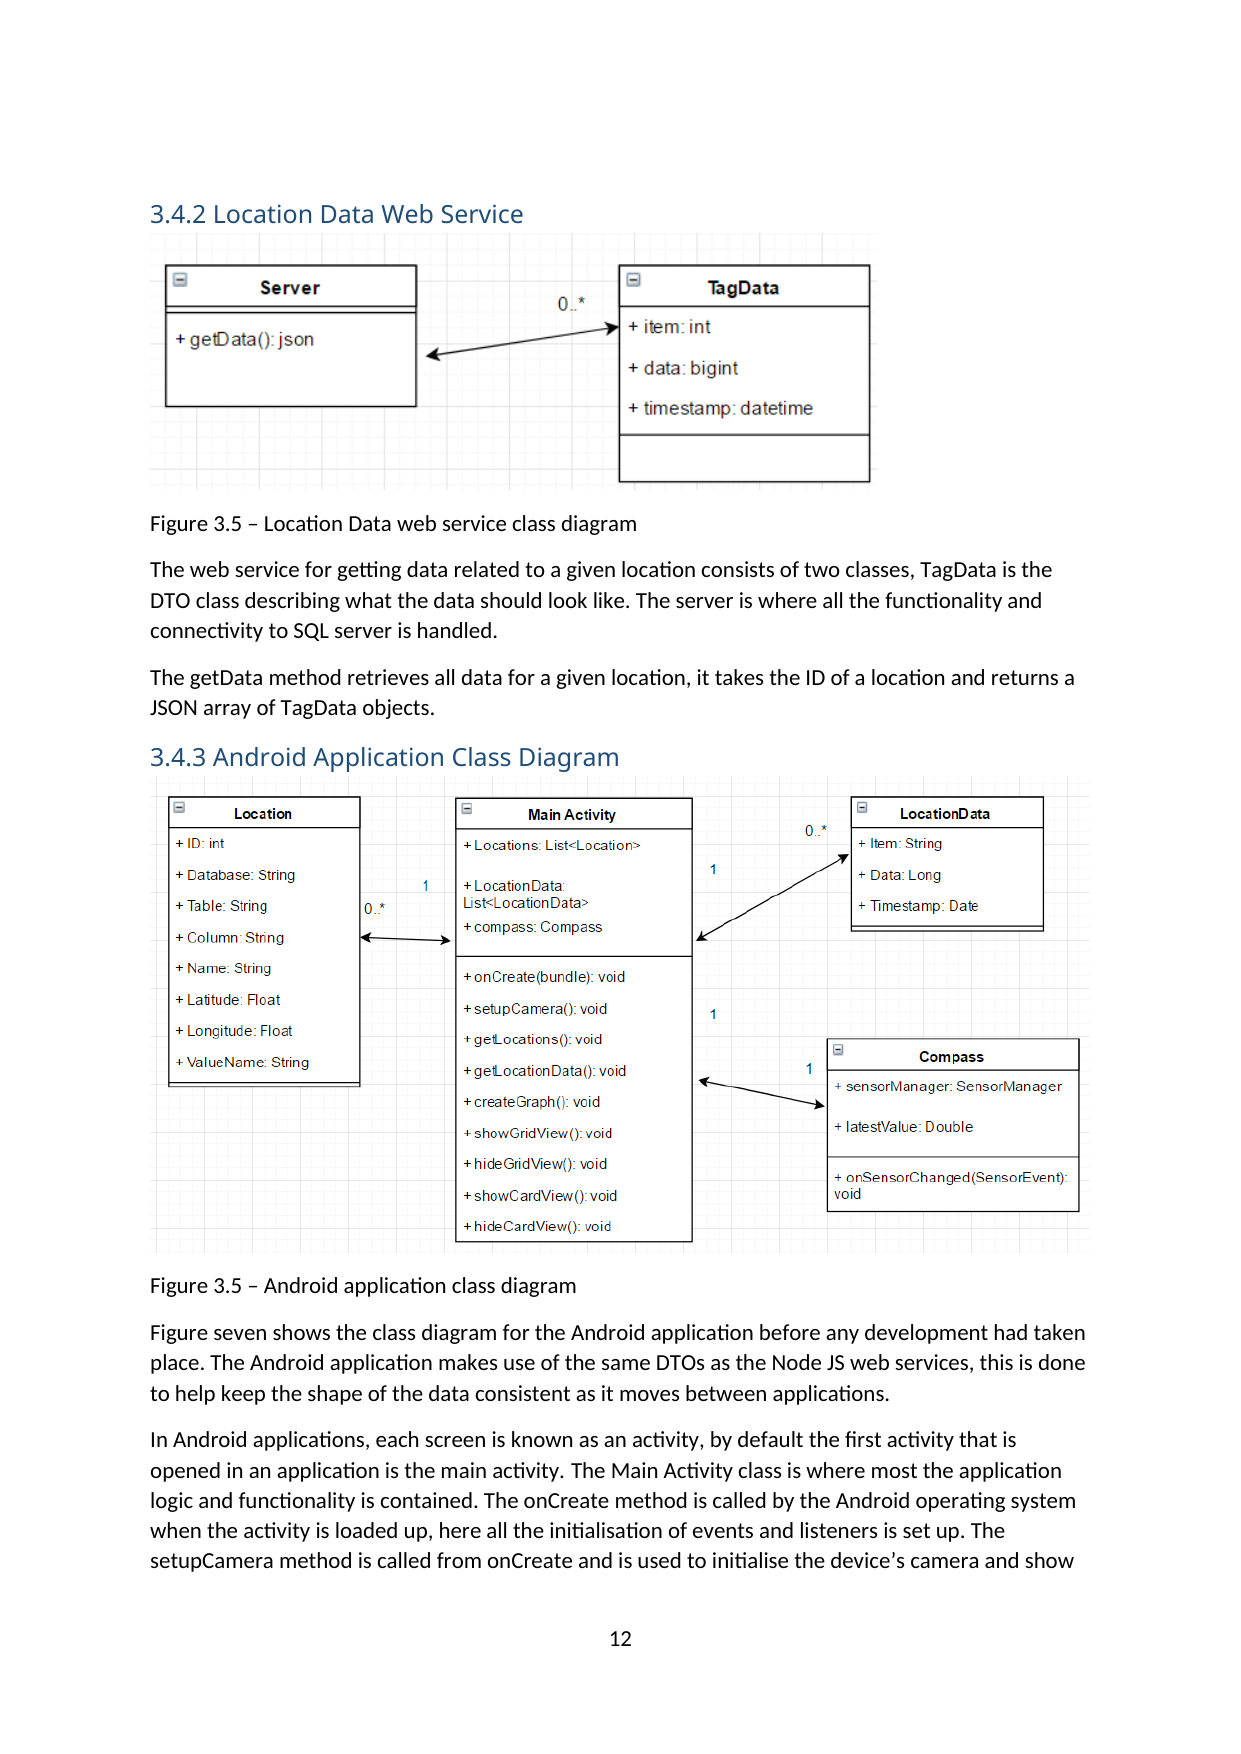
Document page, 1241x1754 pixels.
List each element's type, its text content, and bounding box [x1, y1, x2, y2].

text Figure seven shows the class diagram for the Android application before any development had taken place. The Android application makes use of the same DTOs as the Node JS web services, this is done to help keep the shape of the data consistent as it moves between applications. [150, 1318, 1090, 1407]
subtitle 3.4.2 Location Data Web Service [150, 197, 1090, 231]
text The web service for getting data related to a given location consists of two classes, TagData is the DTO class describing what the data should look like. The server is where all the functionality and connectivity to SQL server is handled. [150, 556, 1090, 644]
text Figure 3.5 – Location Data web service class diagram [150, 509, 1090, 537]
text The getData method retrieves all data for a given location, it takes the ID of a location and returns a JSON array of TagData objects. [150, 663, 1090, 721]
subtitle 3.4.3 Android Application Class Diagram [150, 740, 1090, 774]
picture [150, 233, 878, 490]
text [150, 1426, 1090, 1574]
picture [150, 776, 1091, 1253]
text Figure 3.5 – Android application class diagram [150, 1271, 1090, 1299]
